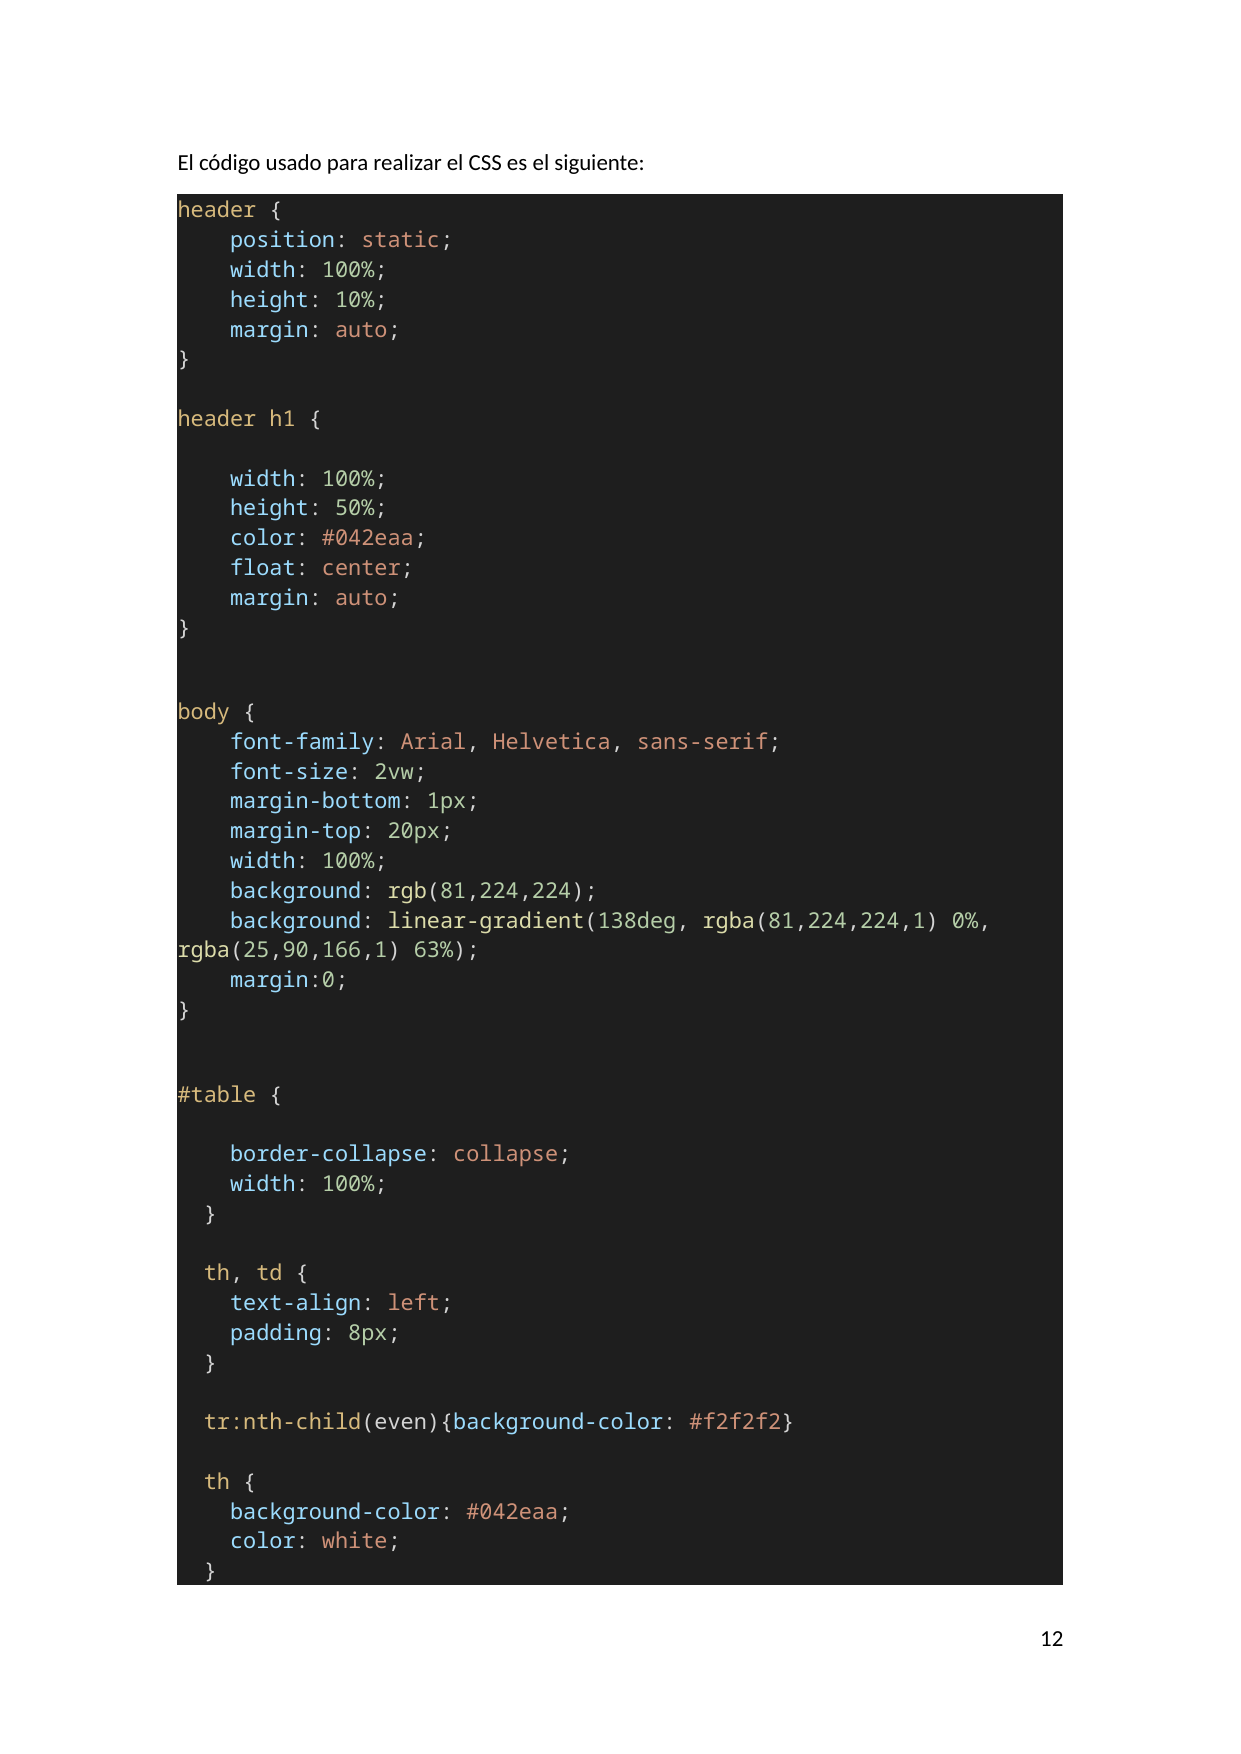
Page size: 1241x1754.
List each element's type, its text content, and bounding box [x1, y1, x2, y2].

text color: #042eaa; [177, 522, 1063, 552]
text header { [177, 194, 1063, 224]
text tr:nth-child(even){background-color: #f2f2f2} [177, 1406, 1063, 1436]
text } [177, 1198, 1063, 1228]
text } [177, 1555, 1063, 1585]
text width: 100%; [177, 1168, 1063, 1198]
text } [177, 612, 1063, 641]
text float: center; [177, 552, 1063, 582]
text color: white; [177, 1526, 1063, 1555]
text margin: auto; [177, 582, 1063, 612]
text font-size: 2vw; [177, 756, 1063, 786]
text position: static; [177, 224, 1063, 254]
text height: 50%; [177, 492, 1063, 522]
text margin-bottom: 1px; [177, 786, 1063, 815]
text height: 10%; [177, 284, 1063, 314]
text padding: 8px; [177, 1317, 1063, 1347]
text margin:0; [177, 964, 1063, 994]
text margin-top: 20px; [177, 815, 1063, 845]
text background-color: #042eaa; [177, 1496, 1063, 1526]
text text-align: left; [177, 1287, 1063, 1317]
text width: 100%; [177, 845, 1063, 875]
text body { [177, 696, 1063, 726]
text #table { [177, 1079, 1063, 1108]
text margin: auto; [177, 314, 1063, 343]
text th { [177, 1466, 1063, 1496]
text th, td { [177, 1257, 1063, 1287]
text header h1 { [177, 403, 1063, 433]
text border-collapse: collapse; [177, 1138, 1063, 1168]
text width: 100%; [177, 463, 1063, 492]
text } [177, 1347, 1063, 1377]
text El código usado para realizar el CSS es el siguiente: [177, 148, 1063, 176]
text background: linear-gradient(138deg, rgba(81,224,224,1) 0%, rgba(25,90,166,1) 63%); [177, 905, 1063, 964]
text font-family: Arial, Helvetica, sans-serif; [177, 726, 1063, 756]
text } [177, 343, 1063, 373]
text width: 100%; [177, 254, 1063, 284]
text background: rgb(81,224,224); [177, 875, 1063, 905]
text } [177, 994, 1063, 1024]
